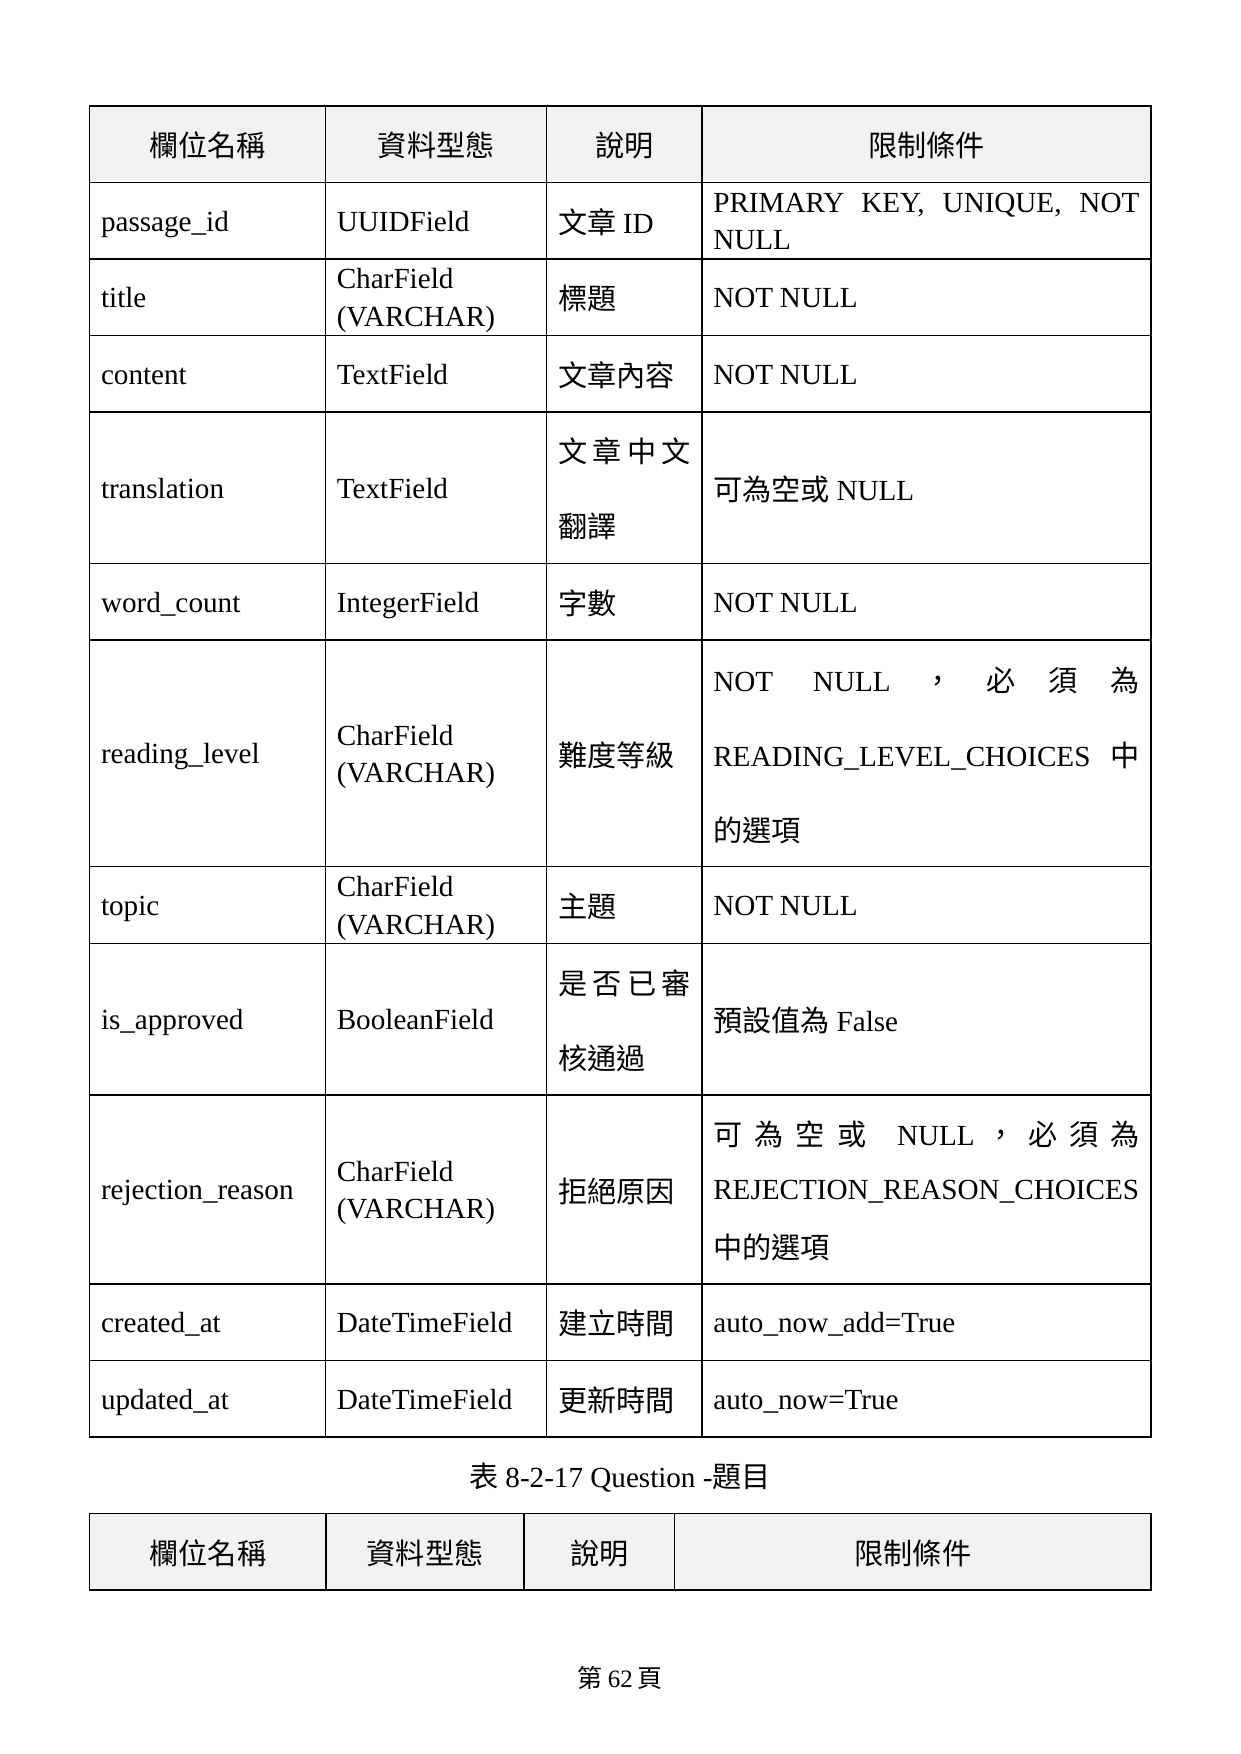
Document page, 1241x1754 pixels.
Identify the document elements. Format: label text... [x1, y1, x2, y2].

table_cell 是否已審核通過 [547, 944, 701, 1094]
table_cell reading_level [90, 641, 325, 866]
table_cell TextField [326, 413, 546, 563]
table_cell PRIMARY KEY, UNIQUE, NOT NULL [703, 183, 1150, 258]
table_cell auto_now_add=True [703, 1285, 1150, 1359]
table_cell 可為空或 NULL [703, 413, 1150, 563]
table_cell is_approved [90, 944, 325, 1094]
table_header 限制條件 [703, 107, 1150, 181]
table_cell 文章內容 [547, 336, 701, 411]
table_cell translation [90, 413, 325, 563]
table_cell 預設值為 False [703, 944, 1150, 1094]
table_cell CharField (VARCHAR) [326, 867, 546, 942]
table_cell 難度等級 [547, 641, 701, 866]
table_cell auto_now=True [703, 1361, 1150, 1436]
table_cell IntegerField [326, 564, 546, 639]
table_cell TextField [326, 336, 546, 411]
table_cell NOT NULL [703, 336, 1150, 411]
table_cell rejection_reason [90, 1096, 325, 1283]
table_cell DateTimeField [326, 1361, 546, 1436]
table_cell 文章 ID [547, 183, 701, 258]
table_cell 標題 [547, 260, 701, 334]
table_header 限制條件 [675, 1514, 1150, 1589]
table_cell 字數 [547, 564, 701, 639]
table_cell UUIDField [326, 183, 546, 258]
table_cell title [90, 260, 325, 334]
table_cell BooleanField [326, 944, 546, 1094]
table_cell NOT NULL，必須為 READING_LEVEL_CHOICES 中的選項 [703, 641, 1150, 866]
table_cell 可為空或 NULL，必須為 REJECTION_REASON_CHOICES 中的選項 [703, 1096, 1150, 1283]
table_cell created_at [90, 1285, 325, 1359]
table_cell NOT NULL [703, 564, 1150, 639]
table_cell 主題 [547, 867, 701, 942]
table_cell topic [90, 867, 325, 942]
table_header 說明 [525, 1514, 674, 1589]
table_cell DateTimeField [326, 1285, 546, 1359]
table_cell 拒絕原因 [547, 1096, 701, 1283]
table_cell passage_id [90, 183, 325, 258]
table_header 資料型態 [326, 107, 546, 181]
table_cell CharField (VARCHAR) [326, 641, 546, 866]
table_header 欄位名稱 [90, 107, 325, 181]
table_cell CharField (VARCHAR) [326, 260, 546, 334]
table_cell CharField (VARCHAR) [326, 1096, 546, 1283]
table_cell 文章中文翻譯 [547, 413, 701, 563]
table_cell 更新時間 [547, 1361, 701, 1436]
table_header 說明 [547, 107, 701, 181]
table_header 資料型態 [327, 1514, 523, 1589]
table_cell updated_at [90, 1361, 325, 1436]
table_header 欄位名稱 [90, 1514, 325, 1589]
table_cell word_count [90, 564, 325, 639]
table_cell 建立時間 [547, 1285, 701, 1359]
table_cell content [90, 336, 325, 411]
table_cell NOT NULL [703, 260, 1150, 334]
table_cell NOT NULL [703, 867, 1150, 942]
